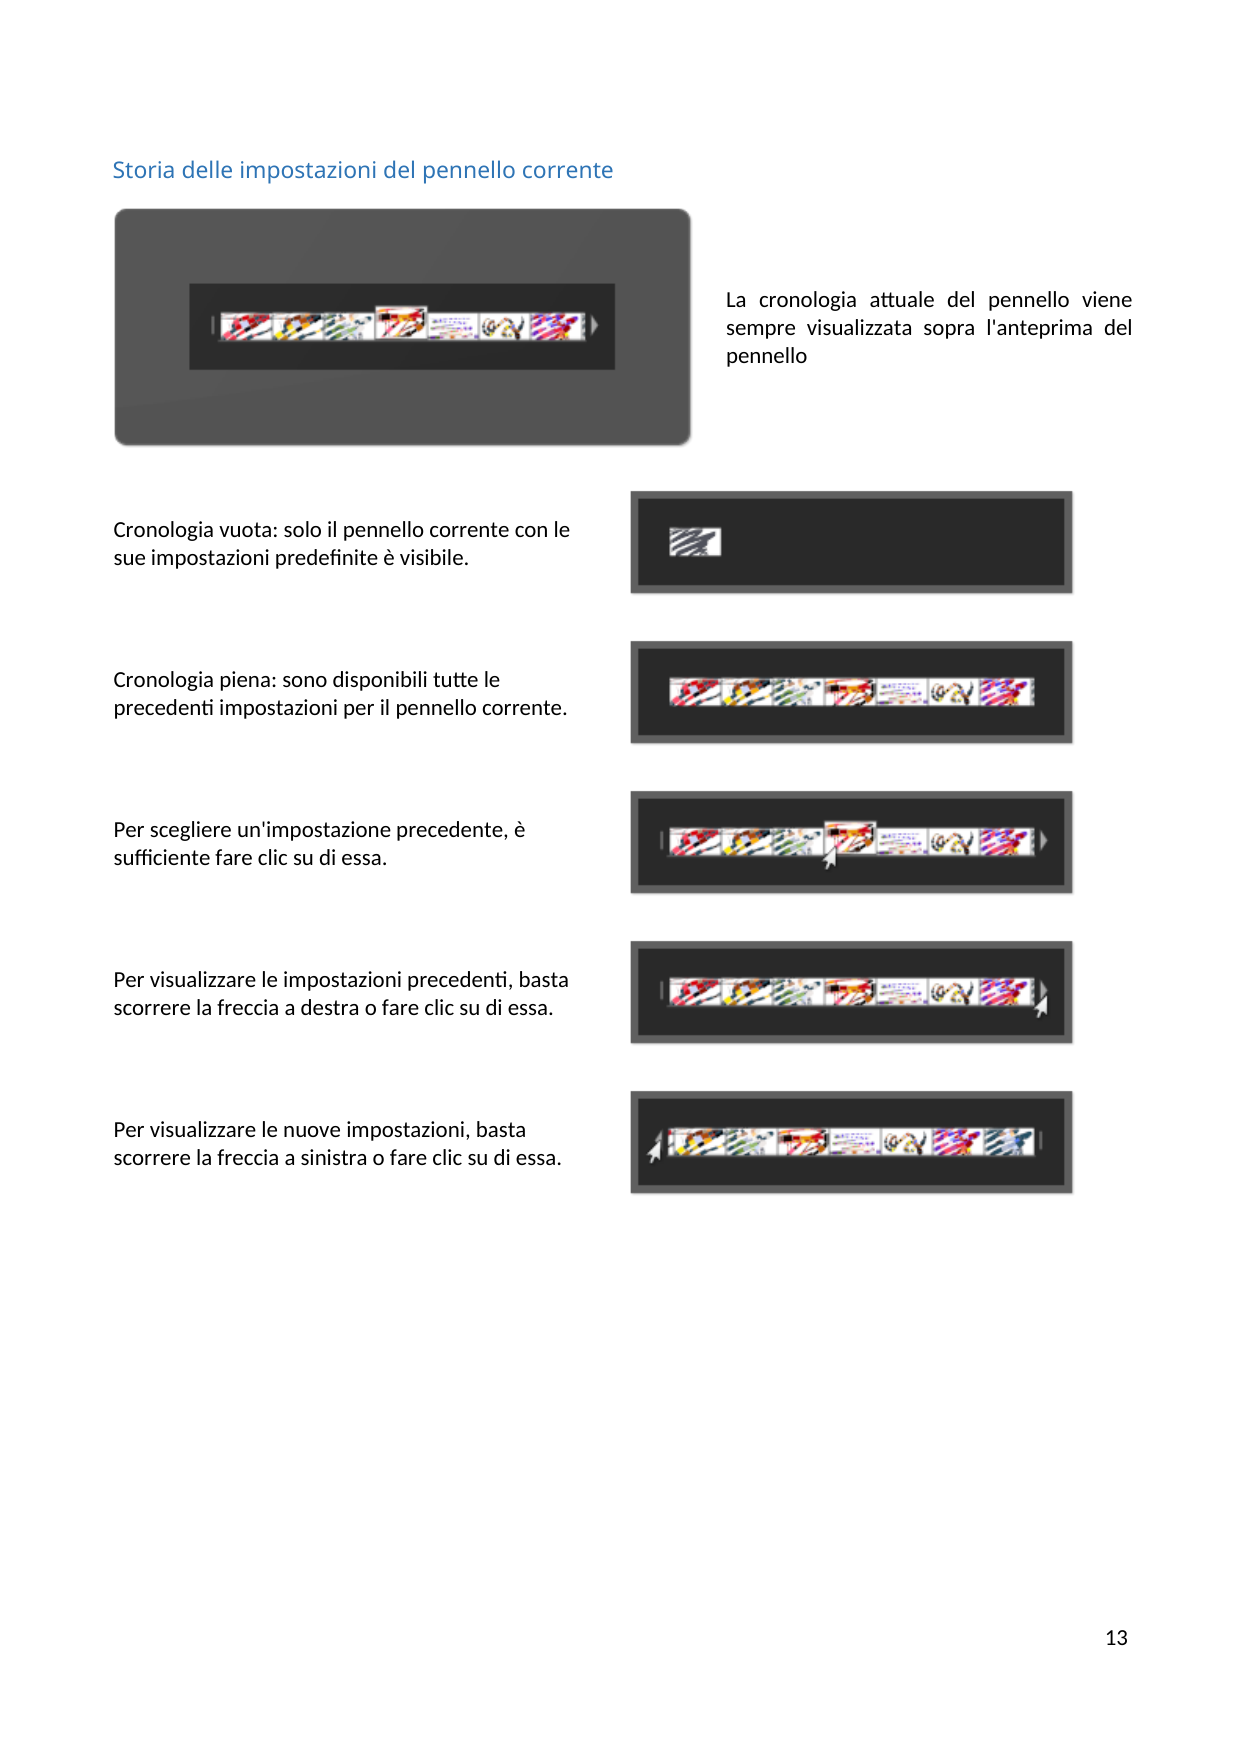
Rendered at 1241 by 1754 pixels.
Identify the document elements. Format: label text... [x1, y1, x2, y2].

table_cell [602, 918, 1092, 1068]
table_cell [602, 618, 1092, 768]
subtitle Storia delle impostazioni del pennello corrente [112, 154, 1128, 185]
table_cell Per scegliere un'impostazione precedente, è sufficiente fare clic su di essa. [99, 768, 602, 918]
picture [99, 193, 706, 461]
picture [616, 627, 1088, 759]
table_header La cronologia attuale del pennello viene sempre visualizzata sopra l'anteprima del pennello [718, 185, 1141, 468]
table_cell Cronologia piena: sono disponibili tutte le precedenti impostazioni per il pennello corrente. [99, 618, 602, 768]
table_cell [602, 768, 1092, 918]
picture [616, 927, 1088, 1059]
picture [616, 777, 1088, 909]
picture [616, 1077, 1088, 1209]
table_cell Cronologia vuota: solo il pennello corrente con le sue impostazioni predefinite è visibile. [99, 468, 602, 618]
table_cell [602, 1068, 1092, 1218]
picture [616, 477, 1088, 609]
table_cell [602, 468, 1092, 618]
table_cell Per visualizzare le nuove impostazioni, basta scorrere la freccia a sinistra o fare clic su di essa. [99, 1068, 602, 1218]
table_header [99, 185, 718, 468]
table_cell Per visualizzare le impostazioni precedenti, basta scorrere la freccia a destra o fare clic su di essa. [99, 918, 602, 1068]
